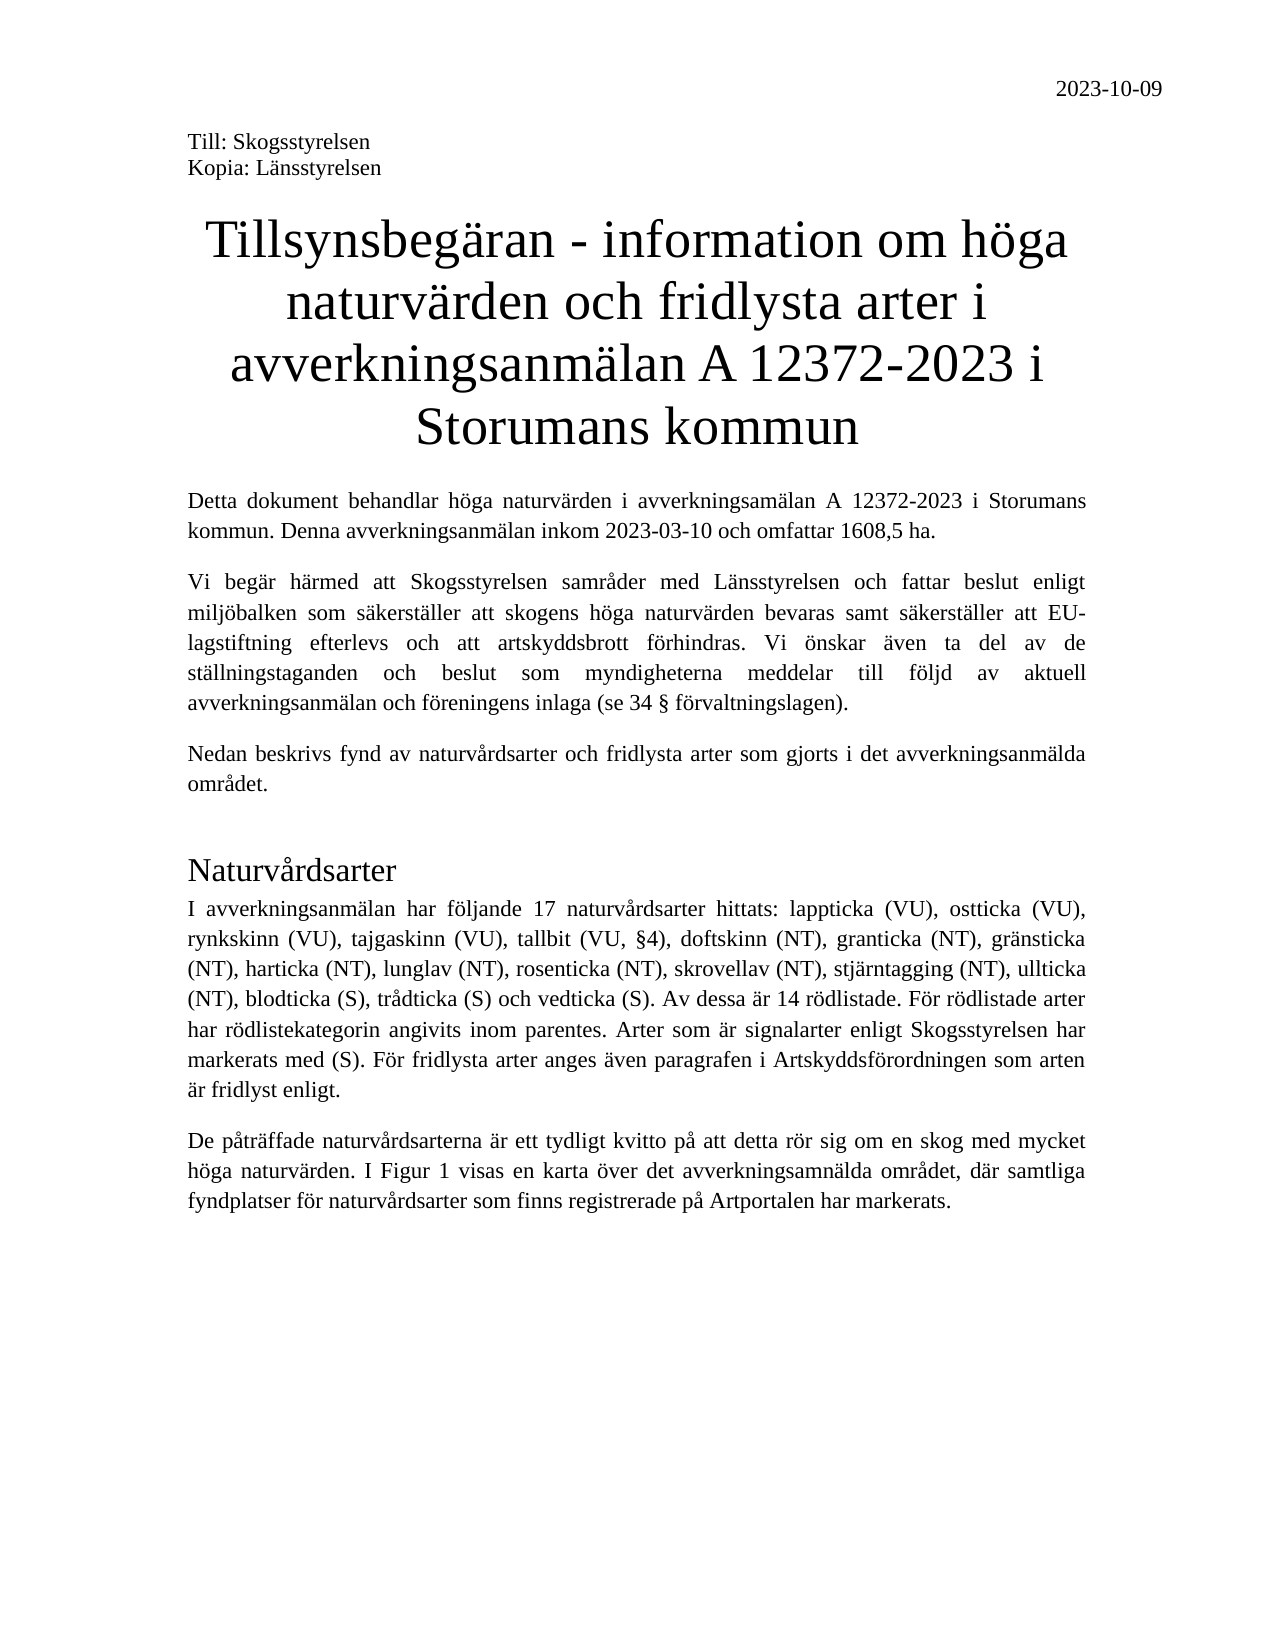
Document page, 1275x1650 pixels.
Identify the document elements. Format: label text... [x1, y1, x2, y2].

subtitle Naturvårdsarter [187, 851, 1087, 889]
text Vi begär härmed att Skogsstyrelsen samråder med Länsstyrelsen och fattar beslut enligt miljöbalken som säkerställer att skogens höga naturvärden bevaras samt säkerställer att EU-lagstiftning efterlevs och att artskyddsbrott förhindras. Vi önskar även ta del av de ställningstaganden och beslut som myndigheterna meddelar till följd av aktuell avverkningsanmälan och föreningens inlaga (se 34 § förvaltningslagen). [187, 568, 1087, 716]
text Nedan beskrivs fynd av naturvårdsarter och fridlysta arter som gjorts i det avverkningsanmälda området. [187, 740, 1087, 797]
text De påträffade naturvårdsarterna är ett tydligt kvitto på att detta rör sig om en skog med mycket höga naturvärden. I Figur 1 visas en karta över det avverkningsamnälda området, där samtliga fyndplatser för naturvårdsarter som finns registrerade på Artportalen har markerats. [187, 1127, 1087, 1214]
text Detta dokument behandlar höga naturvärden i avverkningsamälan A 12372-2023 i Storumans kommun. Denna avverkningsanmälan inkom 2023-03-10 och omfattar 1608,5 ha. [187, 487, 1087, 544]
title Tillsynsbegäran - information om höga naturvärden och fridlysta arter i avverkningsanmälan A 12372-2023 i Storumans kommun [187, 207, 1087, 456]
text I avverkningsanmälan har följande 17 naturvårdsarter hittats: lappticka (VU), ostticka (VU), rynkskinn (VU), tajgaskinn (VU), tallbit (VU, §4), doftskinn (NT), granticka (NT), gränsticka (NT), harticka (NT), lunglav (NT), rosenticka (NT), skrovellav (NT), stjärntagging (NT), ullticka (NT), blodticka (S), trådticka (S) och vedticka (S). Av dessa är 14 rödlistade. För rödlistade arter har rödlistekategorin angivits inom parentes. Arter som är signalarter enligt Skogsstyrelsen har markerats med (S). För fridlysta arter anges även paragrafen i Artskyddsförordningen som arten är fridlyst enligt. [187, 895, 1087, 1102]
